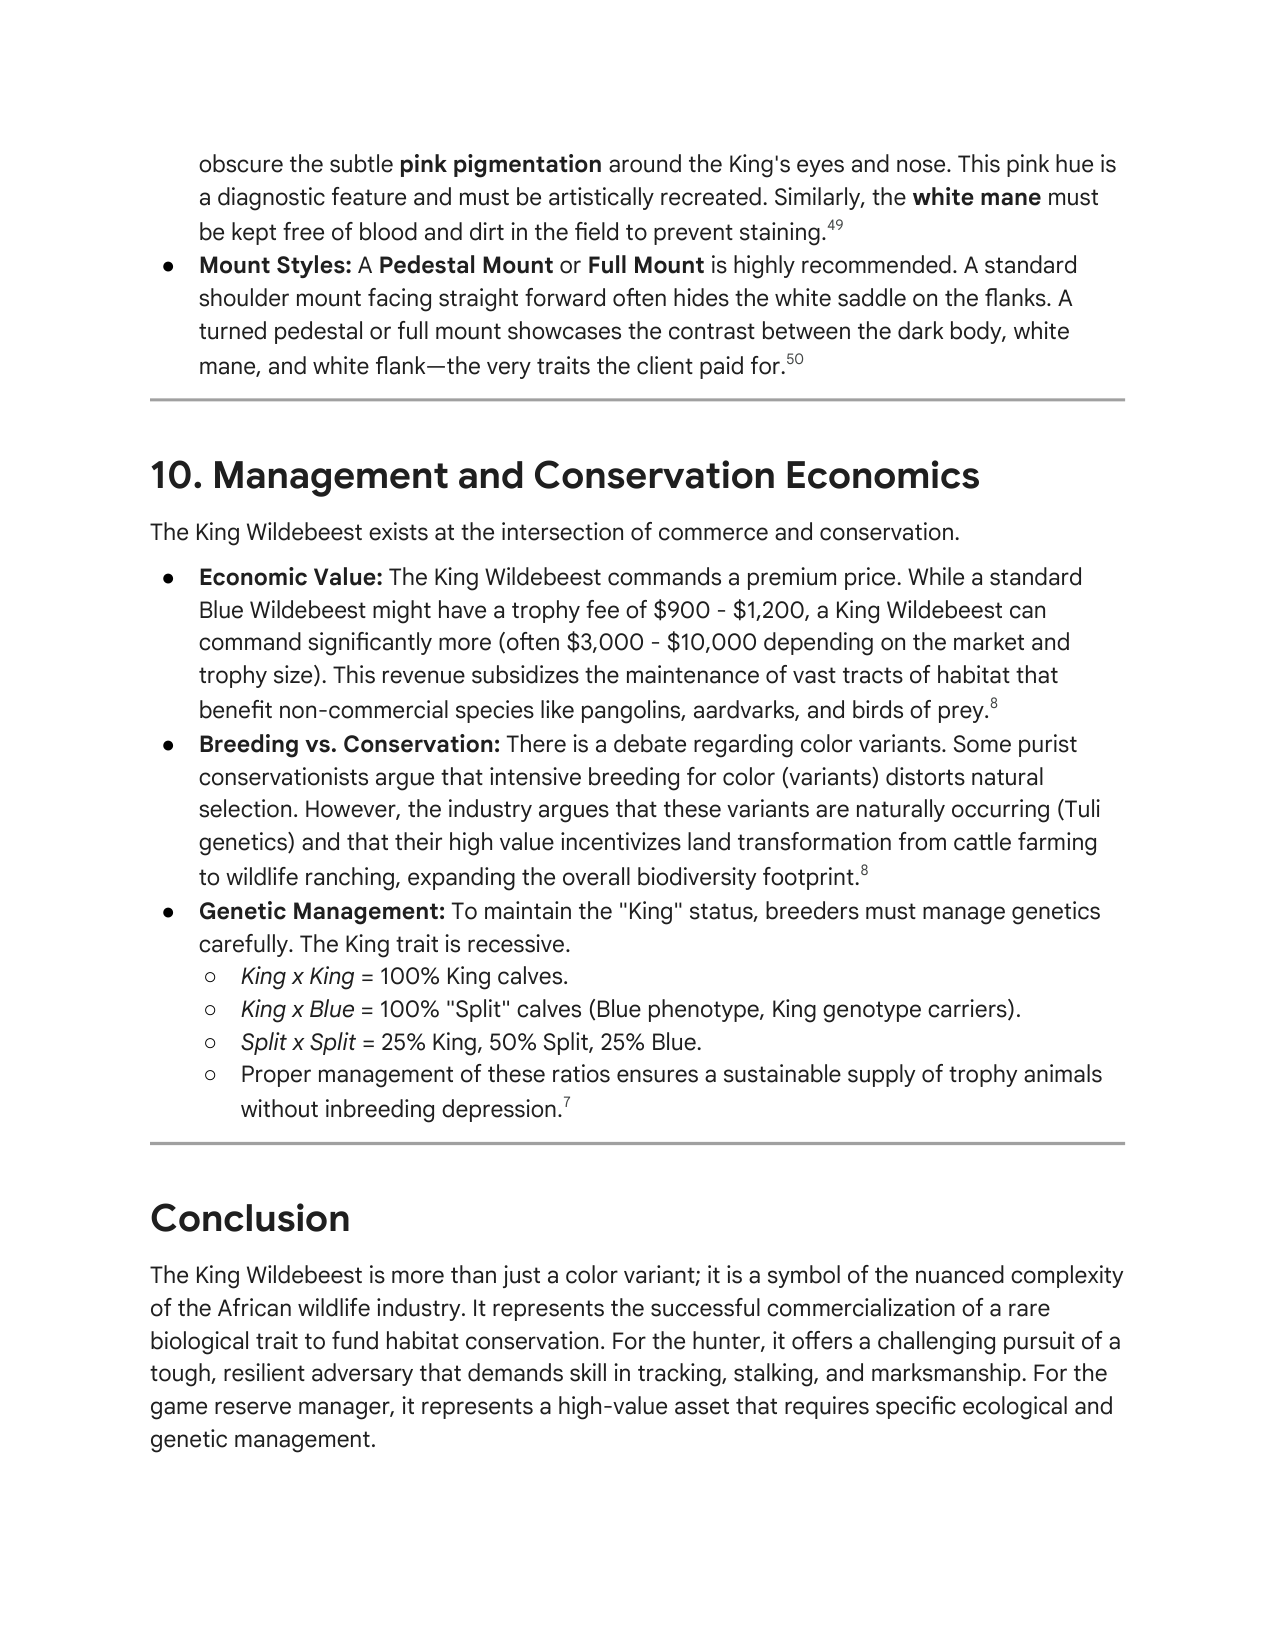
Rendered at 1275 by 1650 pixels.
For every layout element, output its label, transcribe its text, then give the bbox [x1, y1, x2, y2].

list King x King = 100% King calves. [203, 962, 1125, 991]
list Split x Split = 25% King, 50% Split, 25% Blue. [203, 1028, 1125, 1057]
list Breeding vs. Conservation: There is a debate regarding color variants. Some purist conservationists argue that intensive breeding for color (variants) distorts natural selection. However, the industry argues that these variants are naturally occurring (Tuli genetics) and that their high value incentivizes land transformation from cattle farming to wildlife ranching, expanding the overall biodiversity footprint.8 [161, 730, 1125, 893]
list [161, 150, 1125, 247]
text The King Wildebeest is more than just a color variant; it is a symbol of the nuanced complexity of the African wildlife industry. It represents the successful commercialization of a rare biological trait to fund habitat conservation. For the hunter, it offers a challenging pursuit of a tough, resilient adversary that demands skill in tracking, stalking, and marksmanship. For the game reserve manager, it represents a high-value asset that requires specific ecological and genetic management. [150, 1262, 1125, 1454]
subtitle 10. Management and Conservation Economics [150, 402, 1125, 499]
list King x Blue = 100% "Split" calves (Blue phenotype, King genotype carriers). [203, 995, 1125, 1024]
subtitle Conclusion [150, 1146, 1125, 1242]
list Genetic Management: To maintain the "King" status, breeders must manage genetics carefully. The King trait is recessive. [161, 897, 1125, 958]
text The King Wildebeest exists at the intersection of commerce and conservation. [150, 518, 1125, 547]
list Proper management of these ratios ensures a sustainable supply of trophy animals without inbreeding depression.7 [203, 1061, 1125, 1125]
list Mount Styles: A Pedestal Mount or Full Mount is highly recommended. A standard shoulder mount facing straight forward often hides the white saddle on the flanks. A turned pedestal or full mount showcases the contrast between the dark body, white mane, and white flank—the very traits the client paid for.50 [161, 252, 1125, 381]
list Economic Value: The King Wildebeest commands a premium price. While a standard Blue Wildebeest might have a trophy fee of $900 - $1,200, a King Wildebeest can command significantly more (often $3,000 - $10,000 depending on the market and trophy size). This revenue subsidizes the maintenance of vast tracts of habitat that benefit non-commercial species like pangolins, aardvarks, and birds of prey.8 [161, 563, 1125, 726]
